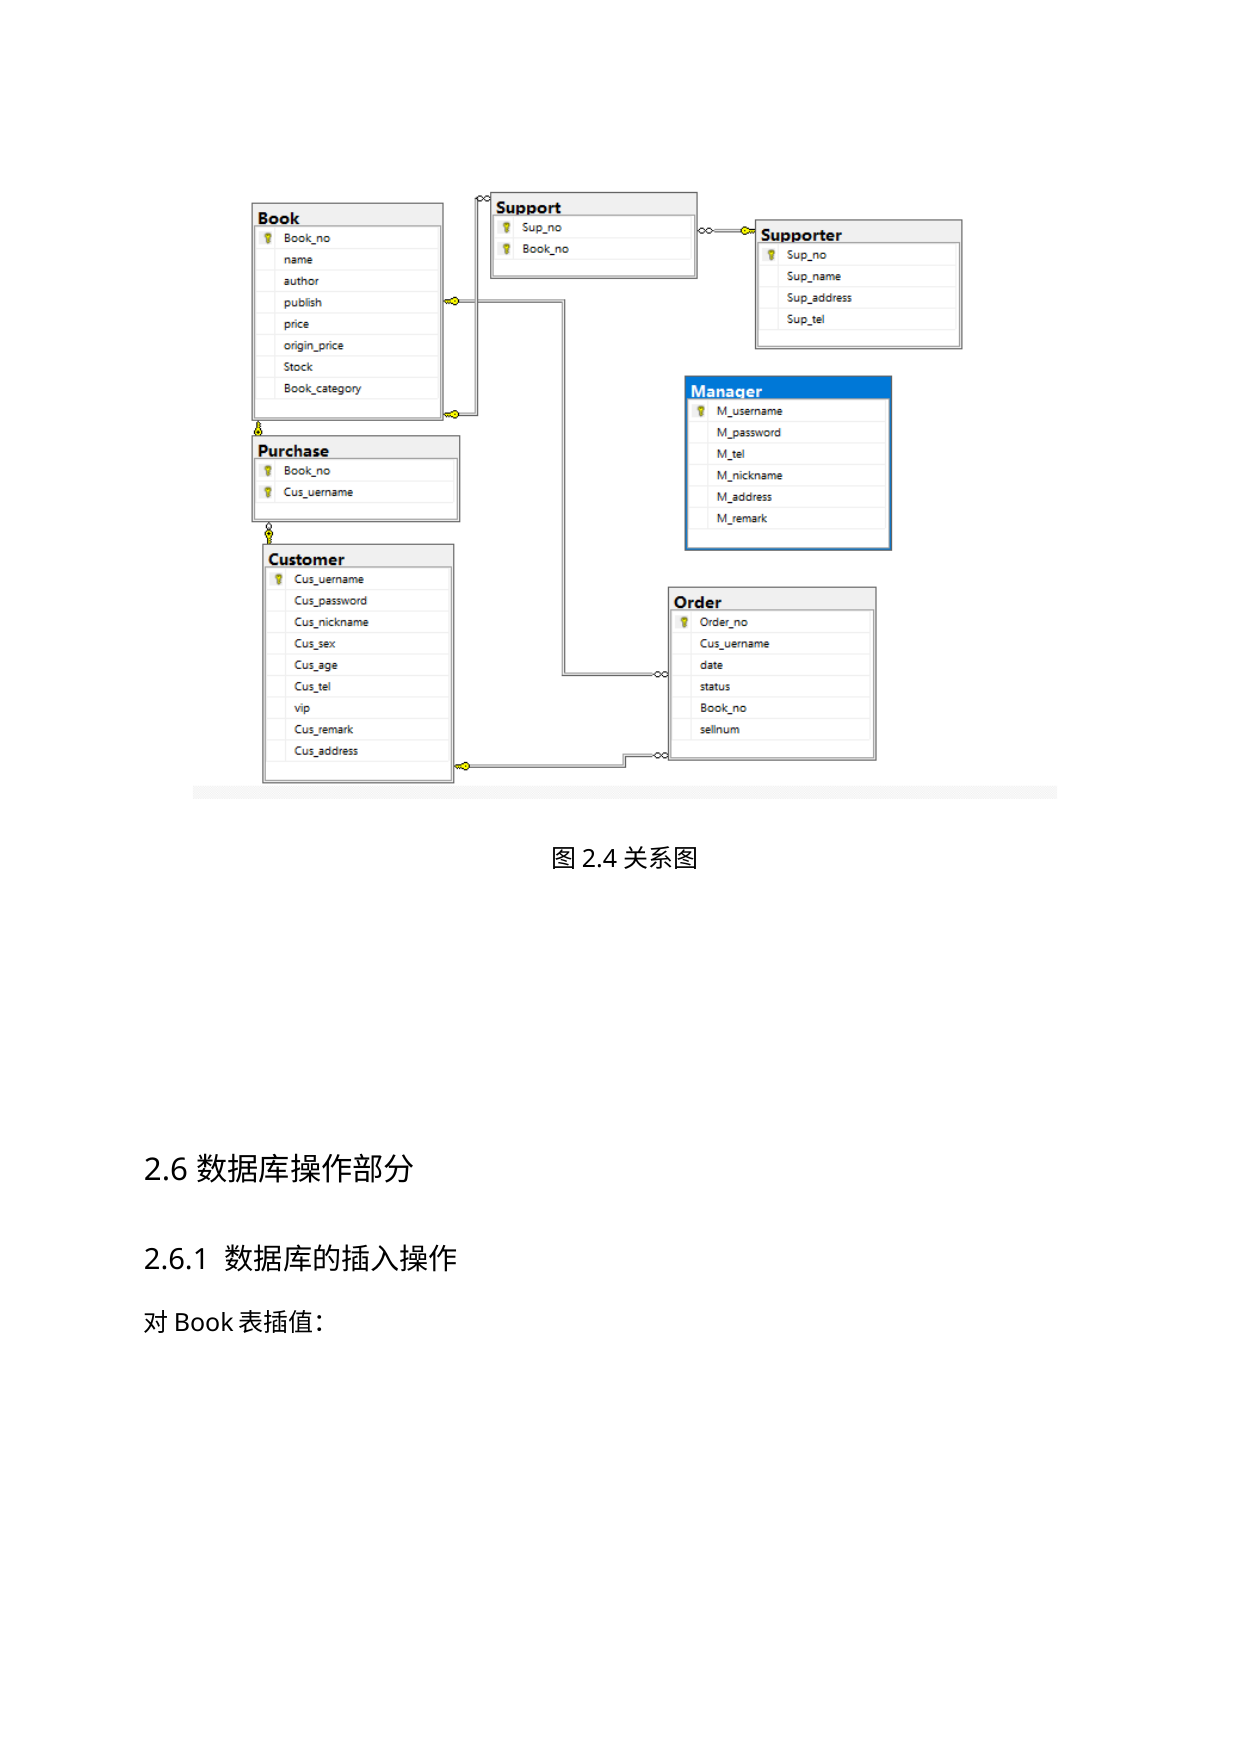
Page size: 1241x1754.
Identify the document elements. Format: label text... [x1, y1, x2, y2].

text 图2.4 关系图 [144, 824, 1106, 889]
text 2.6 数据库操作部分 [144, 1134, 1106, 1199]
text 对Book表插值： [144, 1302, 1106, 1338]
picture [192, 162, 1058, 799]
text 2.6.1 数据库的插入操作 [144, 1224, 1106, 1289]
